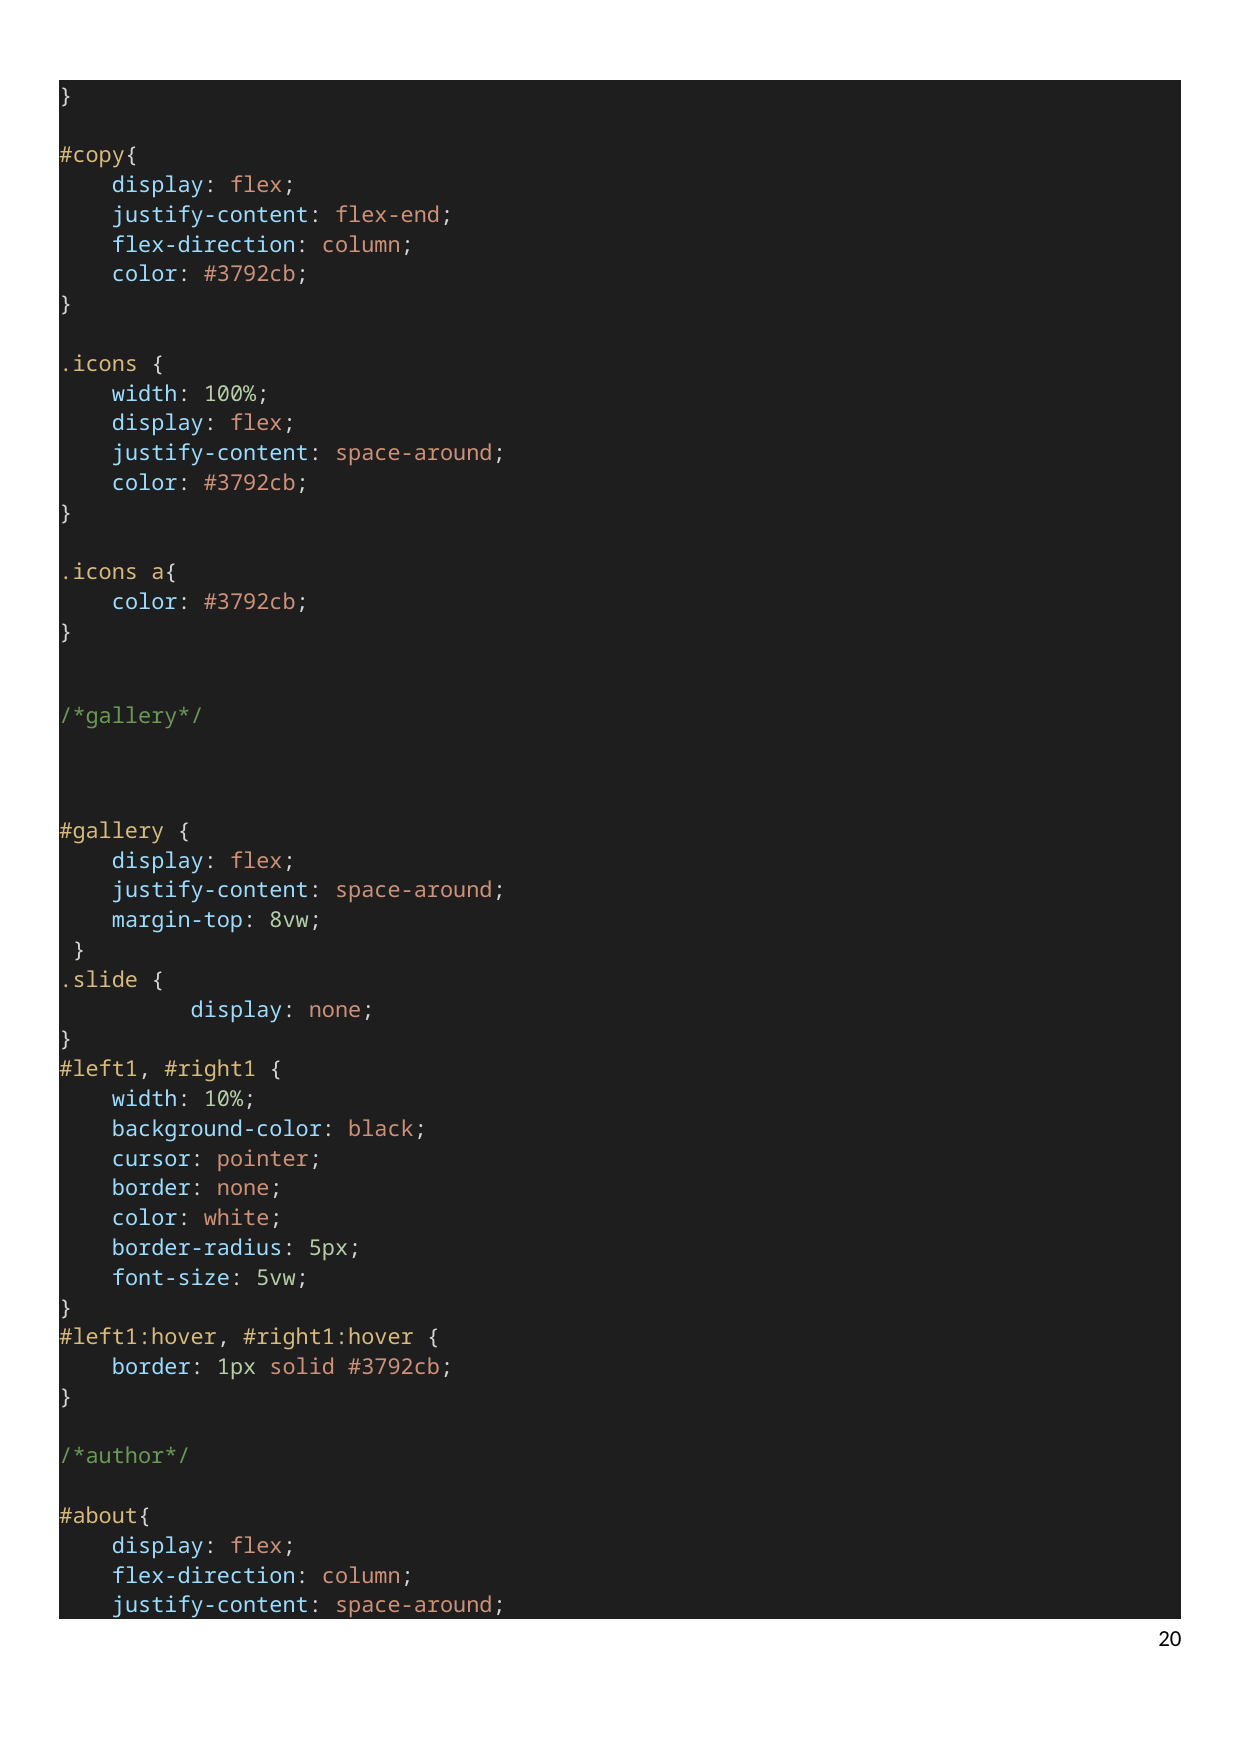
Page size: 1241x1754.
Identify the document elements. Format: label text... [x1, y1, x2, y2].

text #left1:hover, #right1:hover { [59, 1321, 1181, 1351]
text } [59, 497, 1181, 527]
text font-size: 5vw; [59, 1262, 1181, 1291]
text background-color: black; [59, 1113, 1181, 1142]
text border: 1px solid #3792cb; [59, 1351, 1181, 1381]
text display: flex; [59, 169, 1181, 199]
text flex-direction: column; [59, 1559, 1181, 1589]
text justify-content: space-around; [59, 1589, 1181, 1619]
text justify-content: space-around; [59, 437, 1181, 467]
text #gallery { [59, 815, 1181, 844]
text } [59, 934, 1181, 964]
text .icons { [59, 348, 1181, 378]
text } [59, 1381, 1181, 1411]
text color: white; [59, 1202, 1181, 1232]
text border: none; [59, 1172, 1181, 1202]
text display: flex; [59, 844, 1181, 874]
text } [59, 1291, 1181, 1321]
text color: #3792cb; [59, 586, 1181, 616]
text .slide { [59, 964, 1181, 993]
text #copy{ [59, 139, 1181, 169]
text cursor: pointer; [59, 1142, 1181, 1172]
text #left1, #right1 { [59, 1053, 1181, 1083]
text } [59, 288, 1181, 318]
text border-radius: 5px; [59, 1232, 1181, 1262]
text .icons a{ [59, 556, 1181, 586]
text width: 100%; [59, 378, 1181, 407]
text justify-content: flex-end; [59, 199, 1181, 229]
text /*author*/ [59, 1440, 1181, 1470]
text display: flex; [59, 1530, 1181, 1559]
text #about{ [59, 1500, 1181, 1530]
text justify-content: space-around; [59, 874, 1181, 904]
text margin-top: 8vw; [59, 904, 1181, 934]
text } [59, 80, 1181, 109]
text } [59, 616, 1181, 646]
text width: 10%; [59, 1083, 1181, 1113]
text display: none; [59, 993, 1181, 1023]
text color: #3792cb; [59, 258, 1181, 288]
text flex-direction: column; [59, 229, 1181, 258]
text /*gallery*/ [59, 701, 1181, 730]
text display: flex; [59, 407, 1181, 437]
text } [59, 1023, 1181, 1053]
text color: #3792cb; [59, 467, 1181, 497]
